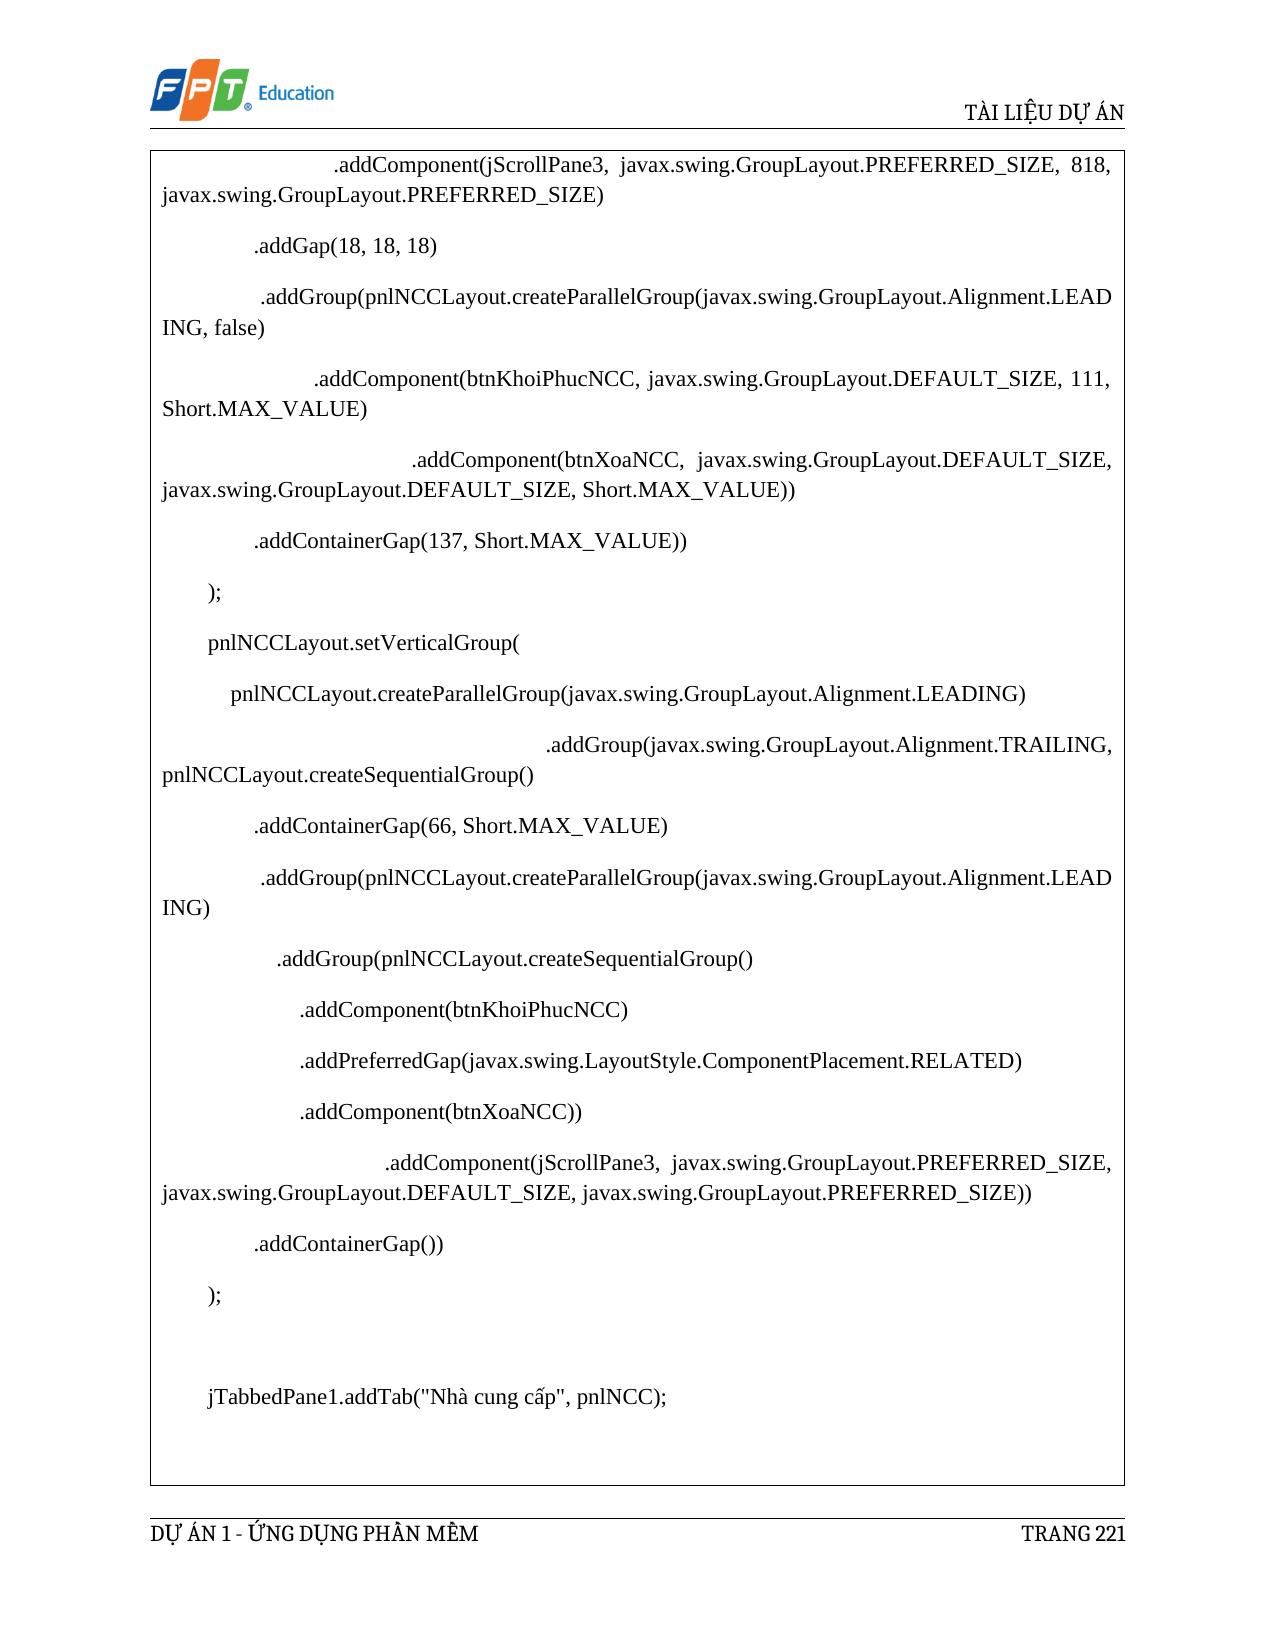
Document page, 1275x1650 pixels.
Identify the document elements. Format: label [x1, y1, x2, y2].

picture [150, 59, 336, 121]
table_header [151, 151, 1124, 1485]
